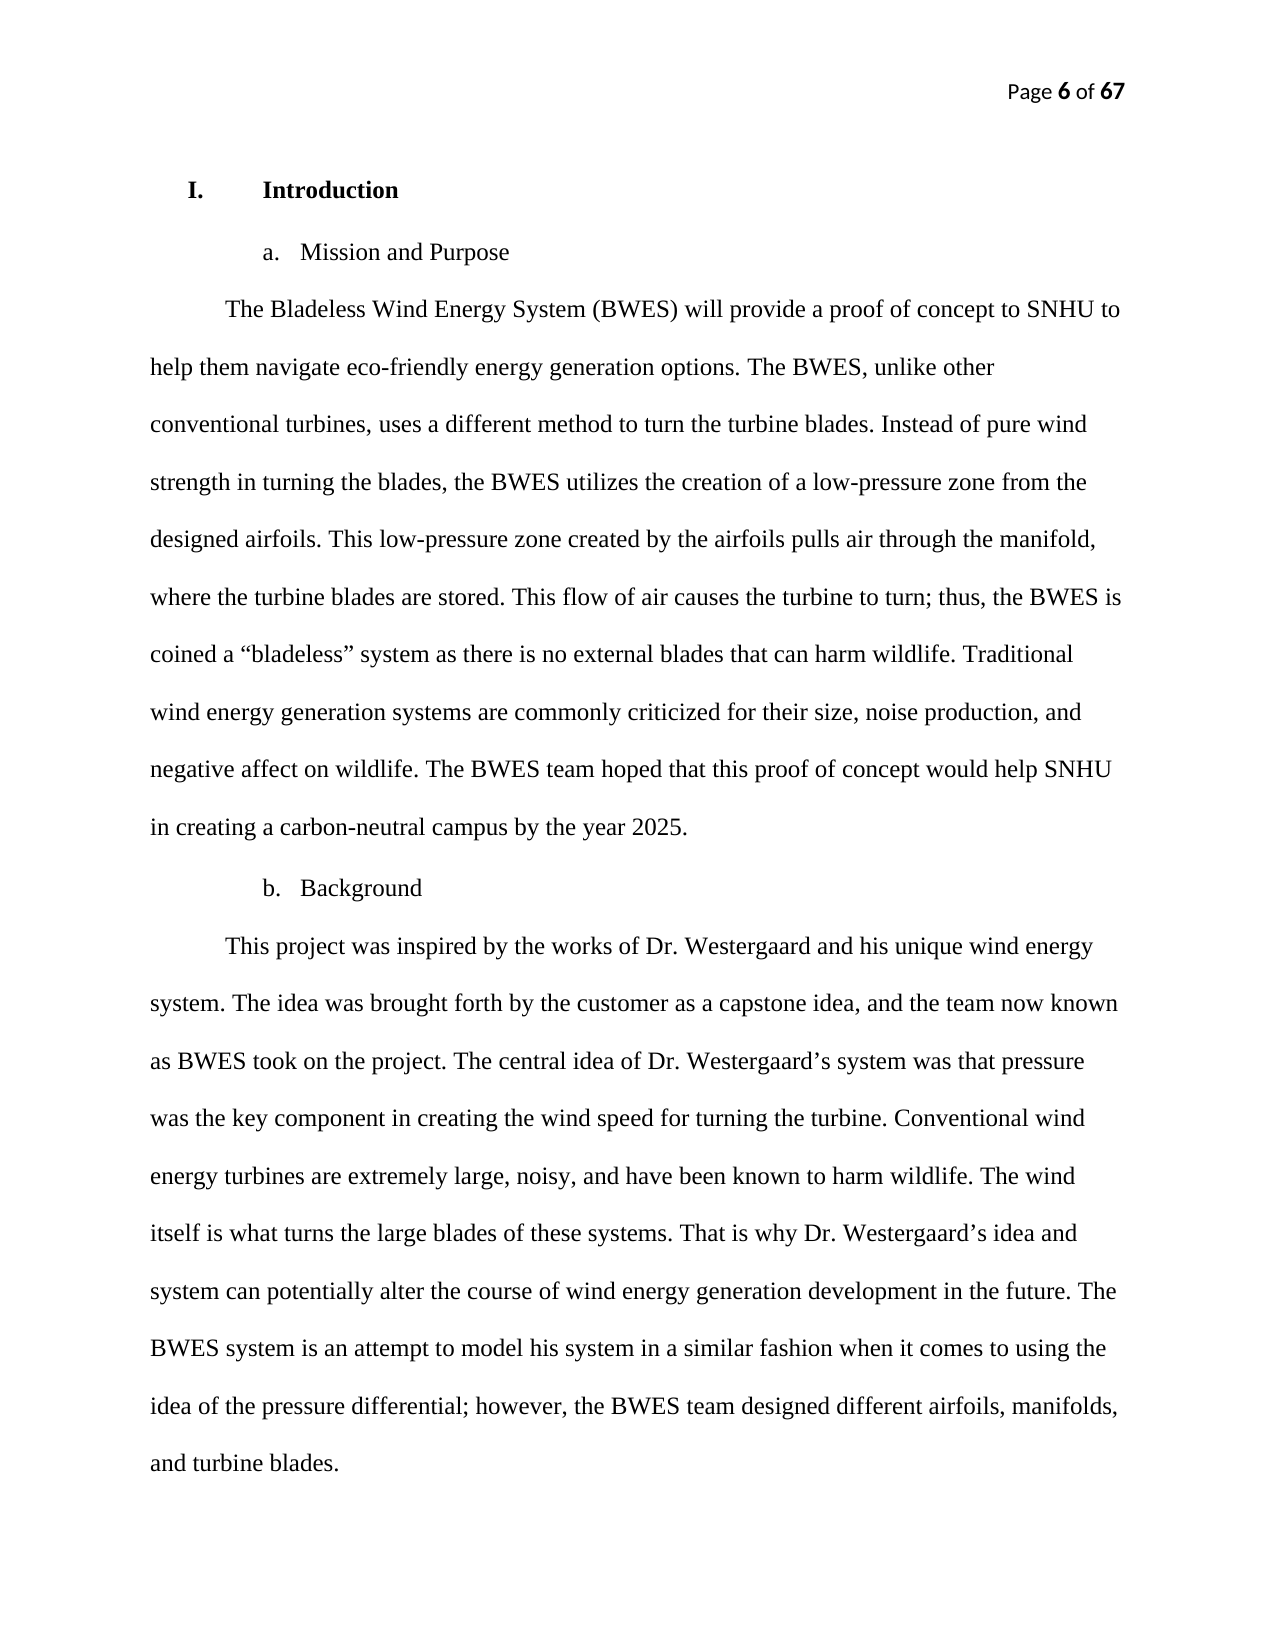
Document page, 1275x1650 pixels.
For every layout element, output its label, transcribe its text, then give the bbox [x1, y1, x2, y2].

subtitle Introduction [187, 175, 1125, 204]
subtitle Mission and Purpose [262, 237, 1125, 265]
text This project was inspired by the works of Dr. Westergaard and his unique wind energy system. The idea was brought forth by the customer as a capstone idea, and the team now known as BWES took on the project. The central idea of Dr. Westergaard’s system was that pressure was the key component in creating the wind speed for turning the turbine. Conventional wind energy turbines are extremely large, noisy, and have been known to harm wildlife. The wind itself is what turns the large blades of these systems. That is why Dr. Westergaard’s idea and system can potentially alter the course of wind energy generation development in the future. The BWES system is an attempt to model his system in a similar fashion when it comes to using the idea of the pressure differential; however, the BWES team designed different airfoils, manifolds, and turbine blades. [150, 931, 1125, 1477]
subtitle Background [262, 873, 1125, 902]
text The Bladeless Wind Energy System (BWES) will provide a proof of concept to SNHU to help them navigate eco-friendly energy generation options. The BWES, unlike other conventional turbines, uses a different method to turn the turbine blades. Instead of pure wind strength in turning the blades, the BWES utilizes the creation of a low-pressure zone from the designed airfoils. This low-pressure zone created by the airfoils pulls air through the manifold, where the turbine blades are stored. This flow of air causes the turbine to turn; thus, the BWES is coined a “bladeless” system as there is no external blades that can harm wildlife. Traditional wind energy generation systems are commonly criticized for their size, noise production, and negative affect on wildlife. The BWES team hoped that this proof of concept would help SNHU in creating a carbon-neutral campus by the year 2025. [150, 294, 1125, 840]
